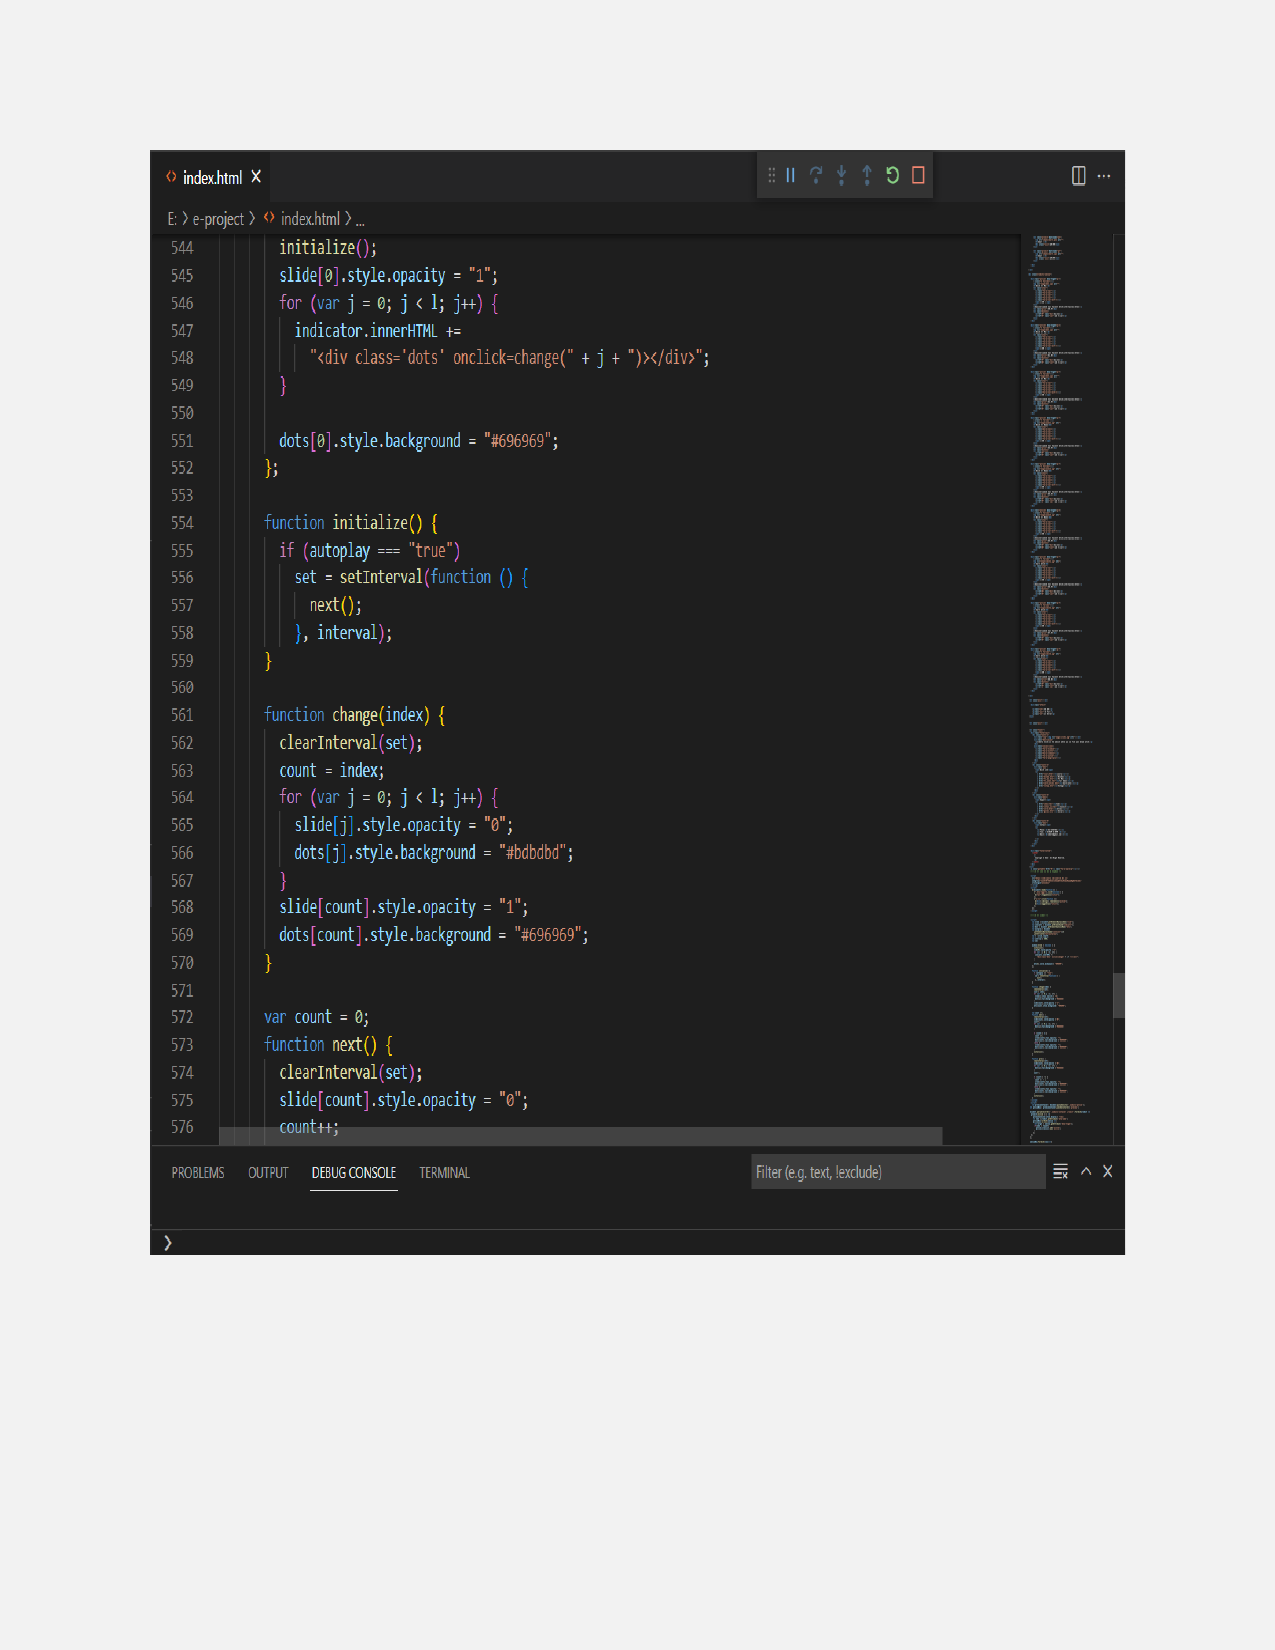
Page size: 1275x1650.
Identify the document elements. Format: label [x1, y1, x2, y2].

picture [150, 150, 1125, 1255]
